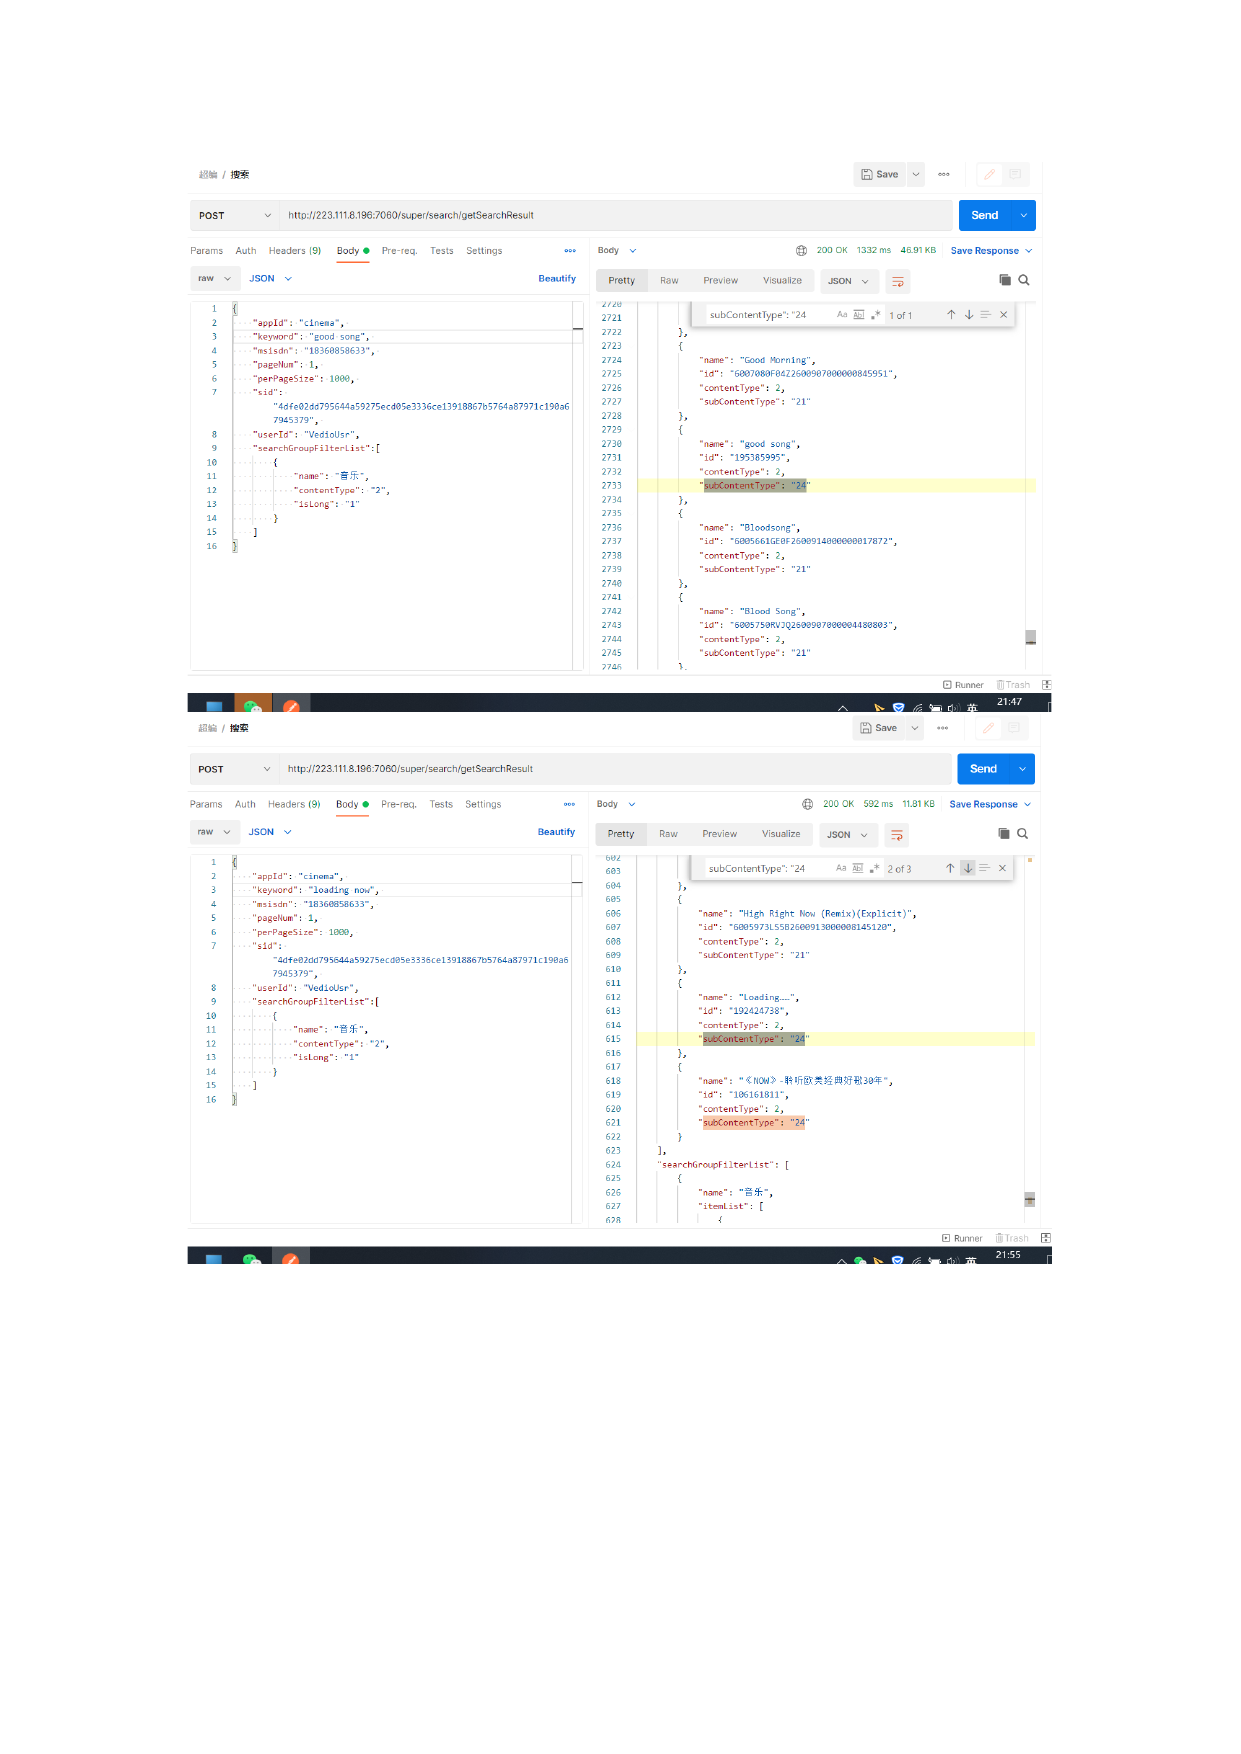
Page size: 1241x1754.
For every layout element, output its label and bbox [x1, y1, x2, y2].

picture [187, 162, 1052, 712]
picture [187, 714, 1052, 1264]
